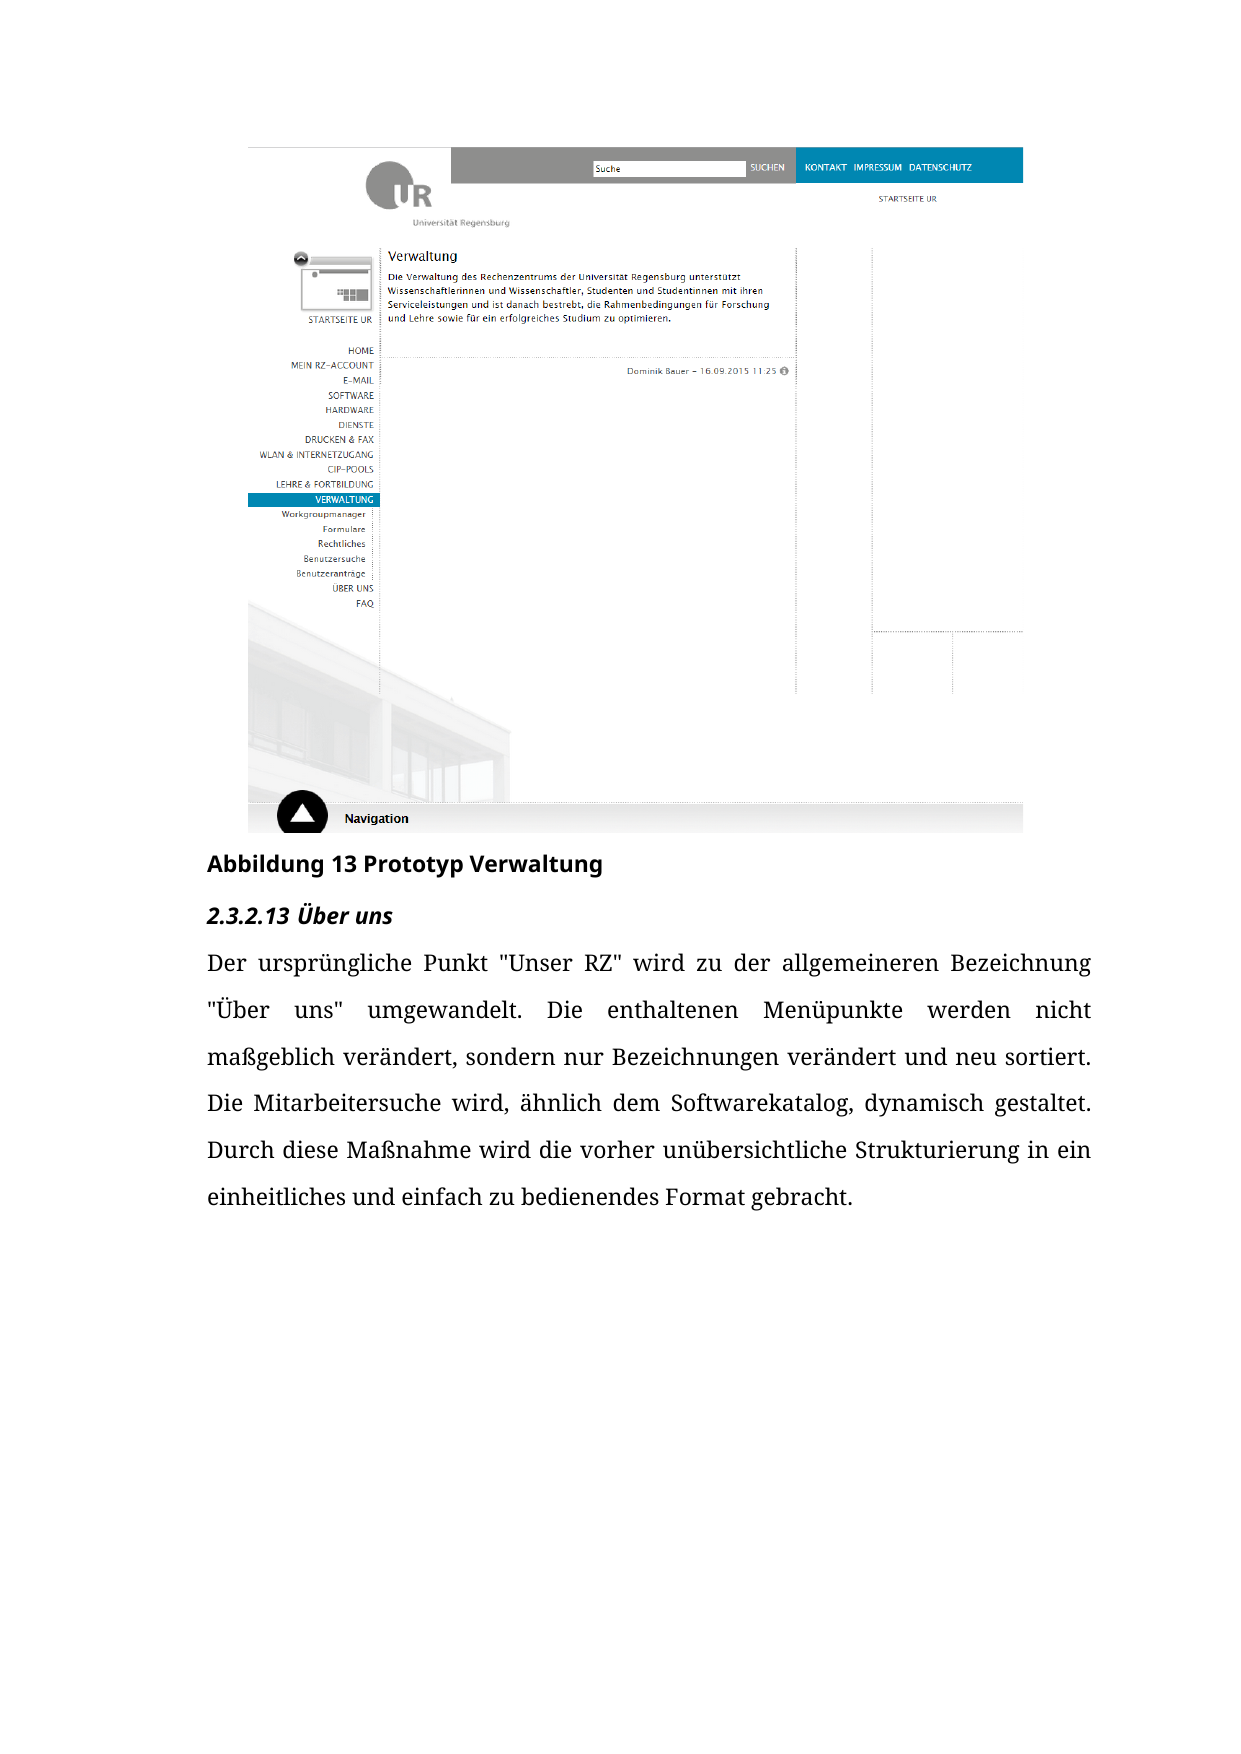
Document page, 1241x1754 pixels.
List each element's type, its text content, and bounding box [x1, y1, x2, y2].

subtitle Über uns [207, 900, 1092, 931]
picture [248, 147, 1024, 833]
text Abbildung 13 Prototyp Verwaltung [207, 848, 1092, 879]
text Der ursprüngliche Punkt "Unser RZ" wird zu der allgemeineren Bezeichnung "Über uns" umgewandelt. Die enthaltenen Menüpunkte werden nicht maßgeblich verändert, sondern nur Bezeichnungen verändert und neu sortiert. Die Mitarbeitersuche wird, ähnlich dem Softwarekatalog, dynamisch gestaltet. Durch diese Maßnahme wird die vorher unübersichtliche Strukturierung in ein einheitliches und einfach zu bedienendes Format gebracht. [207, 947, 1092, 1212]
